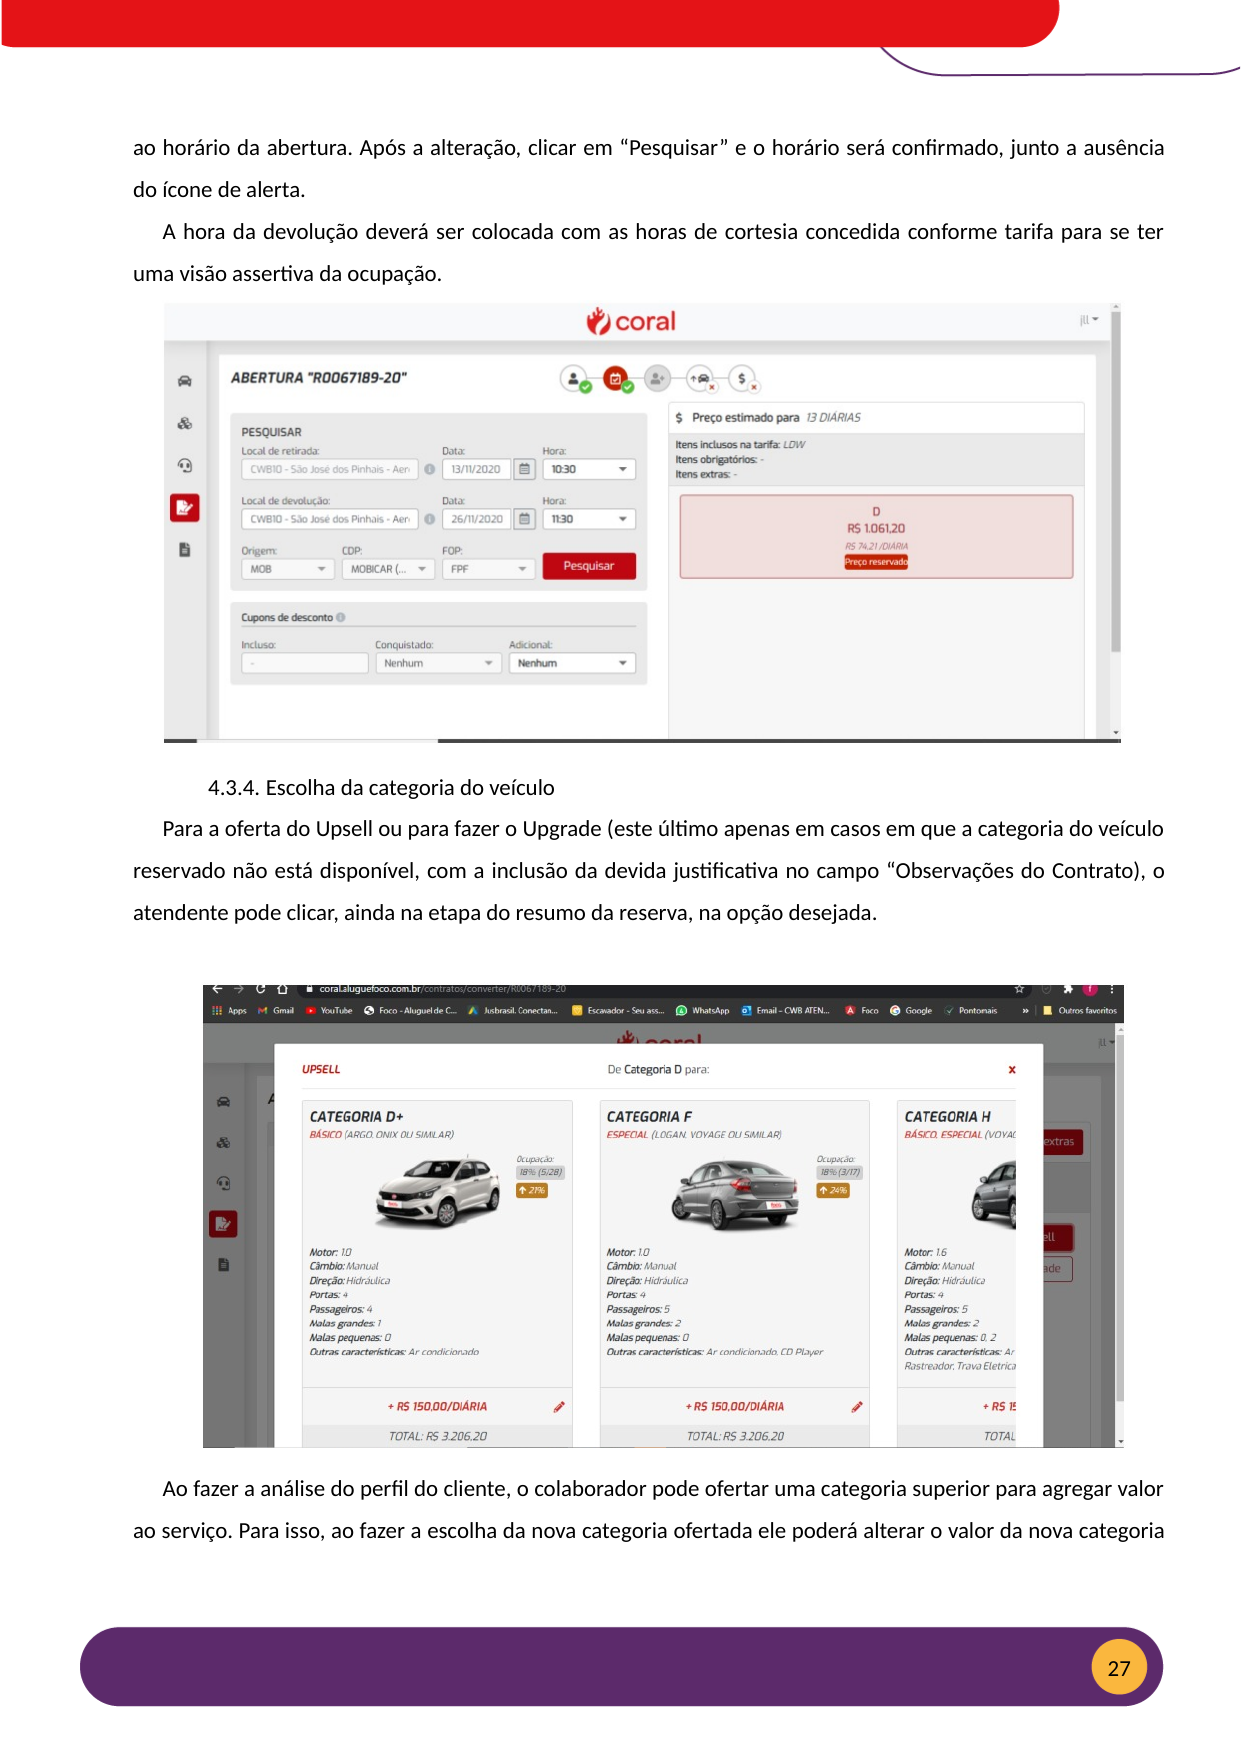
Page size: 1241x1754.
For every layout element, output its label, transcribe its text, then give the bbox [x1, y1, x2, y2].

text A hora da devolução deverá ser colocada com as horas de cortesia concedida conforme tarifa para se ter uma visão assertiva da ocupação. [133, 217, 1167, 287]
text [133, 133, 1167, 203]
text Para a oferta do Upsell ou para fazer o Upgrade (este último apenas em casos em que a categoria do veículo reservado não está disponível, com a inclusão da devida justificativa no campo “Observações do Contrato), o atendente pode clicar, ainda na etapa do resumo da reserva, na opção desejada. [133, 814, 1167, 927]
picture [1, 0, 1241, 1754]
subtitle Escolha da categoria do veículo [208, 773, 1167, 801]
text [133, 1474, 1167, 1544]
